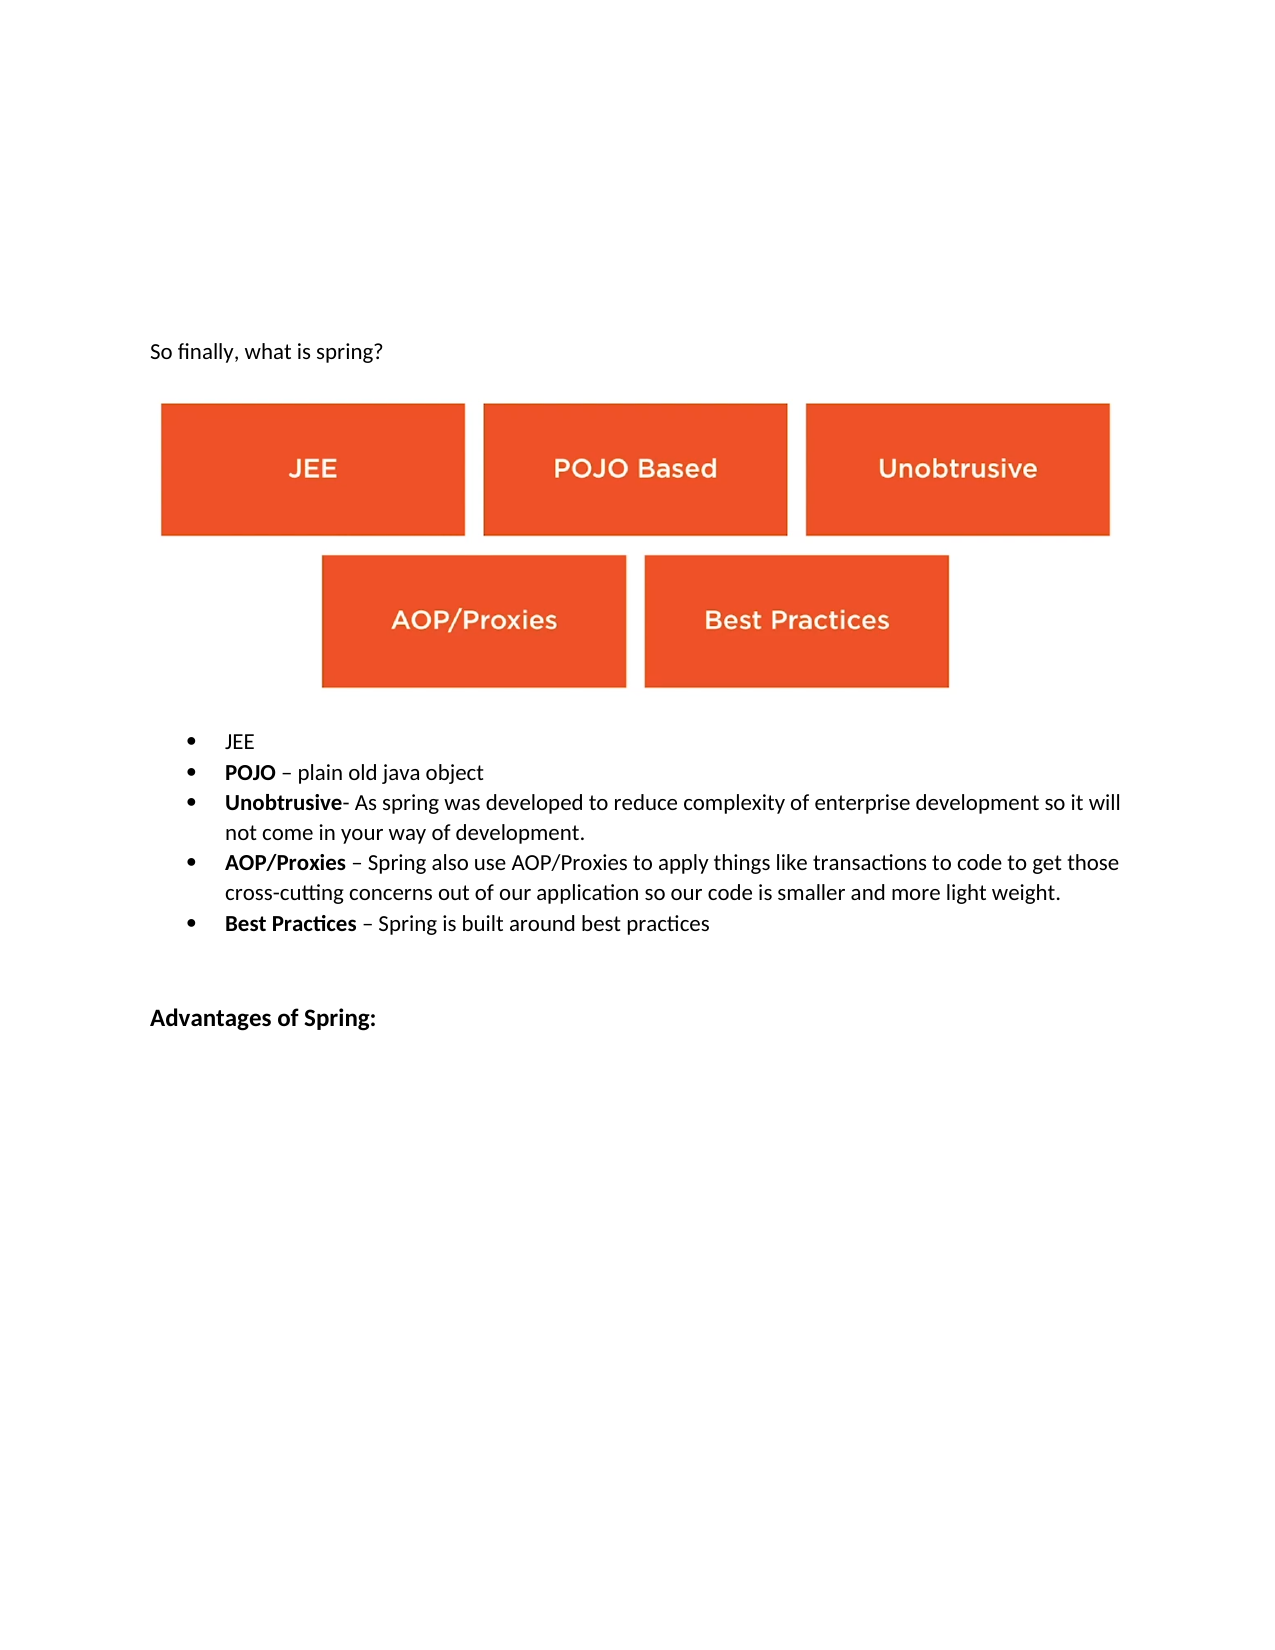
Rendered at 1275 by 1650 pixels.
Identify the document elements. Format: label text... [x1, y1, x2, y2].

list Unobtrusive- As spring was developed to reduce complexity of enterprise development so it will not come in your way of development. [187, 788, 1125, 846]
text So finally, what is spring? [150, 337, 1125, 366]
picture [150, 384, 1125, 709]
text Advantages of Spring: [150, 1002, 1125, 1033]
list JEE [187, 727, 1125, 756]
list POJO – plain old java object [187, 758, 1125, 786]
list AOP/Proxies – Spring also use AOP/Proxies to apply things like transactions to code to get those cross-cutting concerns out of our application so our code is smaller and more light weight. [187, 848, 1125, 907]
list Best Practices – Spring is built around best practices [187, 909, 1125, 937]
